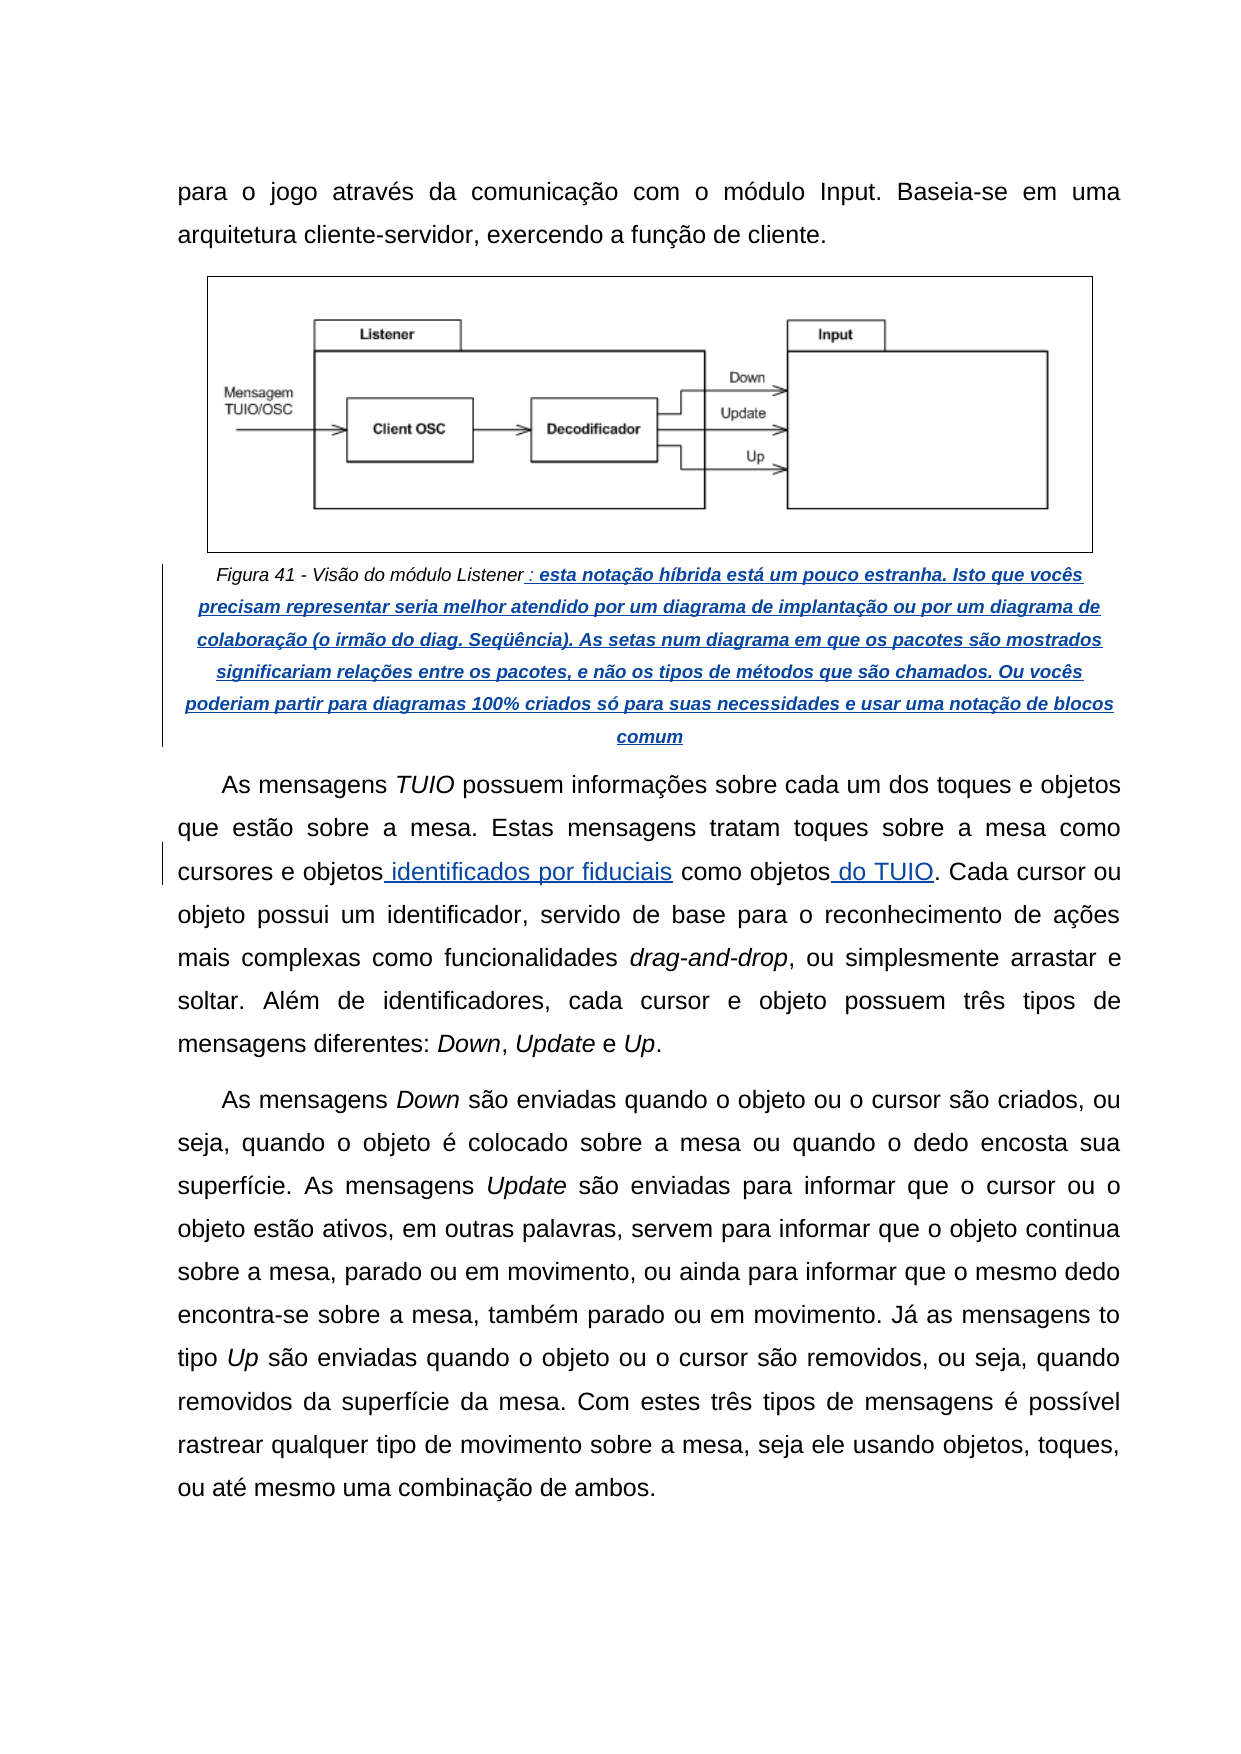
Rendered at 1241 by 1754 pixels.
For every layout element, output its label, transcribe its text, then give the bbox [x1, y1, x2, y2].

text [177, 177, 1122, 249]
text As mensagens TUIO possuem informações sobre cada um dos toques e objetos que estão sobre a mesa. Estas mensagens tratam toques sobre a mesa como cursores e objetos como objetos. Cada cursor ou objeto possui um identificador, servido de base para o reconhecimento de ações mais complexas como funcionalidades drag-and-drop, ou simplesmente arrastar e soltar. Além de identificadores, cada cursor e objeto possuem três tipos de mensagens diferentes: Down, Update e Up. [177, 770, 1122, 1058]
text Figura - Visão do módulo Listener [177, 564, 1122, 747]
text As mensagens Down são enviadas quando o objeto ou o cursor são criados, ou seja, quando o objeto é colocado sobre a mesa ou quando o dedo encosta sua superfície. As mensagens Update são enviadas para informar que o cursor ou o objeto estão ativos, em outras palavras, servem para informar que o objeto continua sobre a mesa, parado ou em movimento, ou ainda para informar que o mesmo dedo encontra-se sobre a mesa, também parado ou em movimento. Já as mensagens to tipo Up são enviadas quando o objeto ou o cursor são removidos, ou seja, quando removidos da superfície da mesa. Com estes três tipos de mensagens é possível rastrear qualquer tipo de movimento sobre a mesa, seja ele usando objetos, toques, ou até mesmo uma combinação de ambos. [177, 1084, 1122, 1501]
picture [208, 277, 1092, 552]
